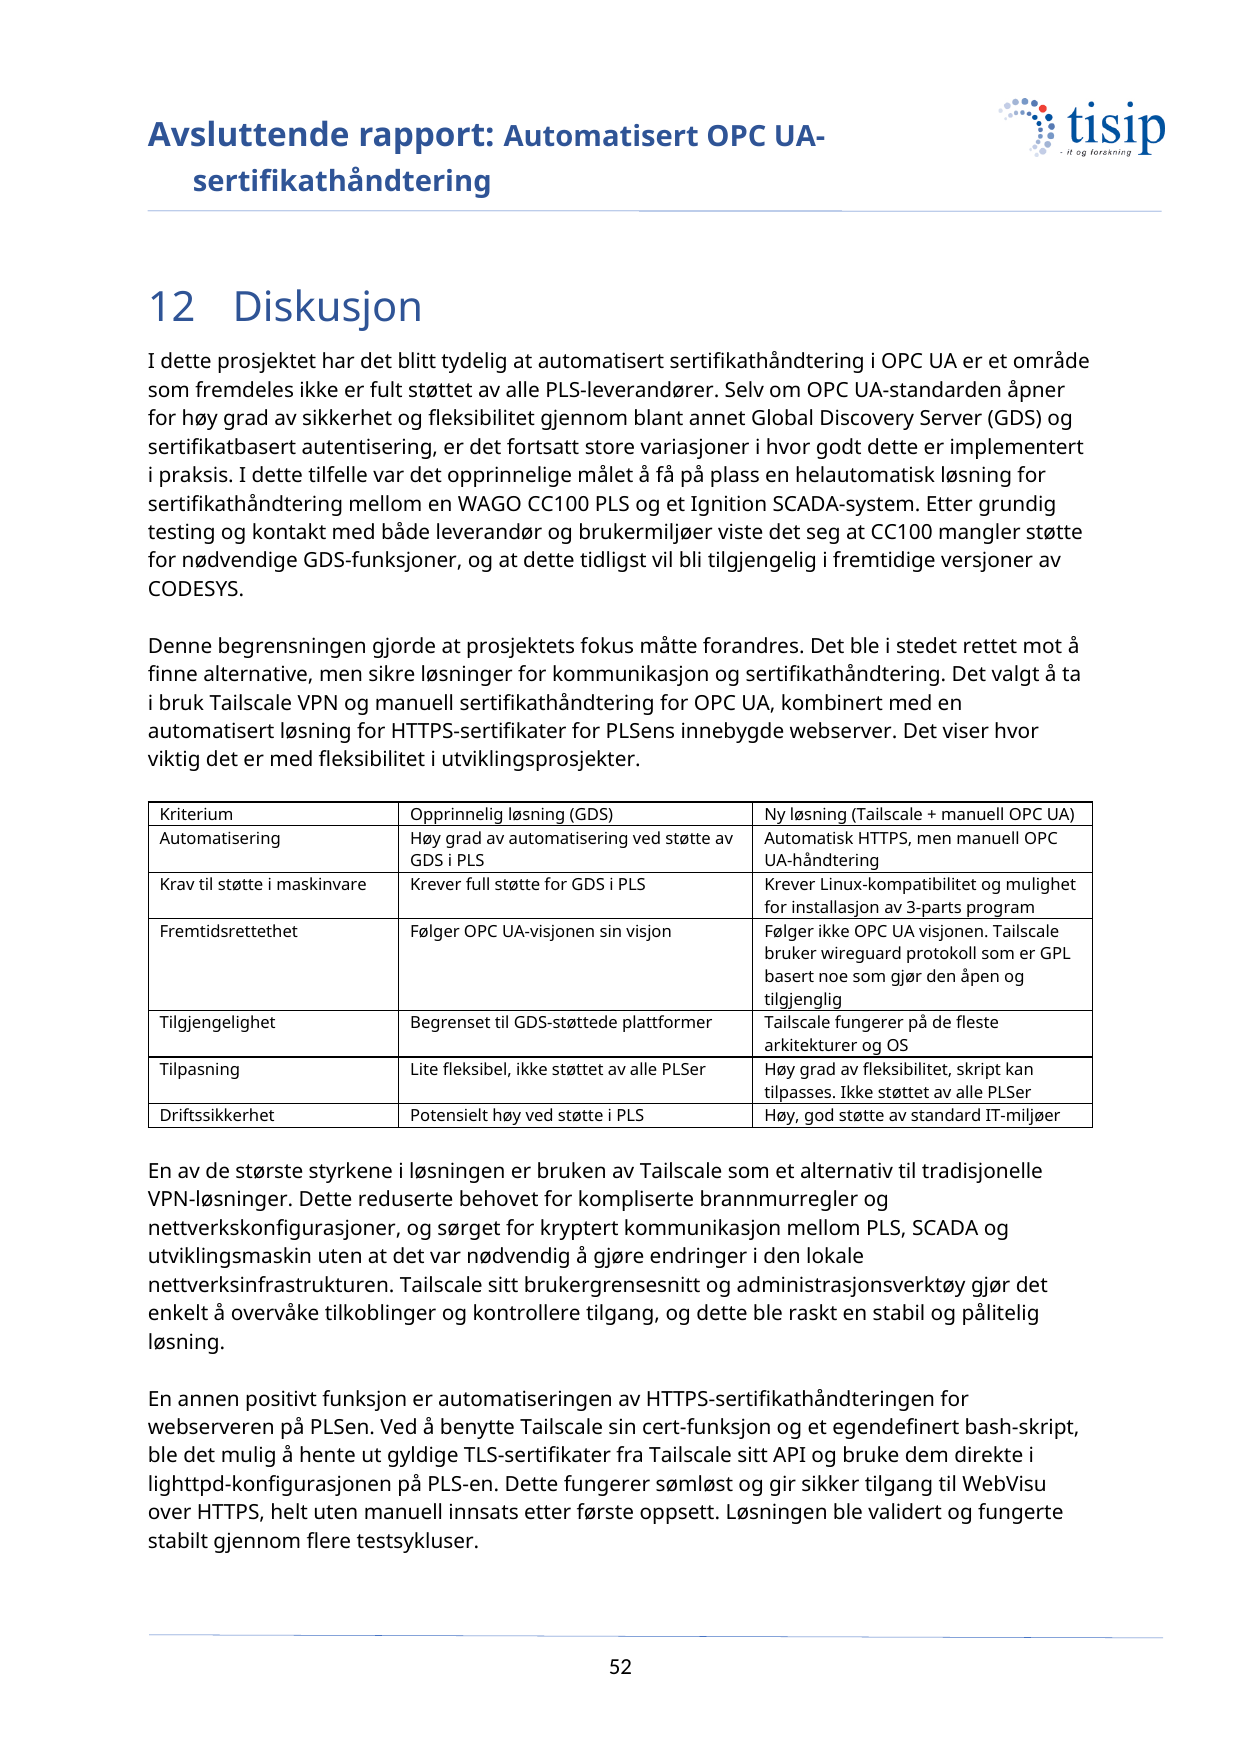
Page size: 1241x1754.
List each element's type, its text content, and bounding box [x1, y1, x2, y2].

table_cell Tailscale fungerer på de fleste arkitekturer og OS [753, 1011, 1092, 1056]
table_cell Automatisk HTTPS, men manuell OPC UA-håndtering [753, 826, 1092, 872]
text I dette prosjektet har det blitt tydelig at automatisert sertifikathåndtering i OPC UA er et område som fremdeles ikke er fult støttet av alle PLS-leverandører. Selv om OPC UA-standarden åpner for høy grad av sikkerhet og fleksibilitet gjennom blant annet Global Discovery Server (GDS) og sertifikatbasert autentisering, er det fortsatt store variasjoner i hvor godt dette er implementert i praksis. I dette tilfelle var det opprinnelige målet å få på plass en helautomatisk løsning for sertifikathåndtering mellom en WAGO CC100 PLS og et Ignition SCADA-system. Etter grundig testing og kontakt med både leverandør og brukermiljøer viste det seg at CC100 mangler støtte for nødvendige GDS-funksjoner, og at dette tidligst vil bli tilgjengelig i fremtidige versjoner av CODESYS. [148, 346, 1093, 602]
table_cell Lite fleksibel, ikke støttet av alle PLSer [399, 1058, 752, 1103]
table_header Ny løsning (Tailscale + manuell OPC UA) [753, 803, 1092, 825]
table_cell Krav til støtte i maskinvare [149, 873, 398, 918]
table_cell Følger OPC UA-visjonen sin visjon [399, 919, 752, 1010]
text En annen positivt funksjon er automatiseringen av HTTPS-sertifikathåndteringen for webserveren på PLSen. Ved å benytte Tailscale sin cert-funksjon og et egendefinert bash-skript, ble det mulig å hente ut gyldige TLS-sertifikater fra Tailscale sitt API og bruke dem direkte i lighttpd-konfigurasjonen på PLS-en. Dette fungerer sømløst og gir sikker tilgang til WebVisu over HTTPS, helt uten manuell innsats etter første oppsett. Løsningen ble validert og fungerte stabilt gjennom flere testsykluser. [148, 1384, 1093, 1554]
picture [991, 92, 1169, 160]
text Denne begrensningen gjorde at prosjektets fokus måtte forandres. Det ble i stedet rettet mot å finne alternative, men sikre løsninger for kommunikasjon og sertifikathåndtering. Det valgt å ta i bruk Tailscale VPN og manuell sertifikathåndtering for OPC UA, kombinert med en automatisert løsning for HTTPS-sertifikater for PLSens innebygde webserver. Det viser hvor viktig det er med fleksibilitet i utviklingsprosjekter. [148, 631, 1093, 773]
table_header Opprinnelig løsning (GDS) [399, 803, 752, 825]
text En av de største styrkene i løsningen er bruken av Tailscale som et alternativ til tradisjonelle VPN-løsninger. Dette reduserte behovet for kompliserte brannmurregler og nettverkskonfigurasjoner, og sørget for kryptert kommunikasjon mellom PLS, SCADA og utviklingsmaskin uten at det var nødvendig å gjøre endringer i den lokale nettverksinfrastrukturen. Tailscale sitt brukergrensesnitt og administrasjonsverktøy gjør det enkelt å overvåke tilkoblinger og kontrollere tilgang, og dette ble raskt en stabil og pålitelig løsning. [148, 1156, 1093, 1355]
table_header Kriterium [149, 803, 398, 825]
table_cell Krever full støtte for GDS i PLS [399, 873, 752, 918]
table_cell Potensielt høy ved støtte i PLS [399, 1104, 752, 1127]
table_cell Høy, god støtte av standard IT-miljøer [753, 1104, 1092, 1127]
table_cell Begrenset til GDS-støttede plattformer [399, 1011, 752, 1056]
table_cell Krever Linux-kompatibilitet og mulighet for installasjon av 3-parts program [753, 873, 1092, 918]
table_cell Automatisering [149, 826, 398, 872]
table_cell Tilgjengelighet [149, 1011, 398, 1056]
table_cell Følger ikke OPC UA visjonen. Tailscale bruker wireguard protokoll som er GPL basert noe som gjør den åpen og tilgjenglig [753, 919, 1092, 1010]
table_cell Tilpasning [149, 1058, 398, 1103]
table_cell Høy grad av automatisering ved støtte av GDS i PLS [399, 826, 752, 872]
table_cell Driftssikkerhet [149, 1104, 398, 1127]
table_cell Høy grad av fleksibilitet, skript kan tilpasses. Ikke støttet av alle PLSer [753, 1058, 1092, 1103]
table_cell Fremtidsrettethet [149, 919, 398, 1010]
subtitle Diskusjon [148, 277, 1093, 334]
